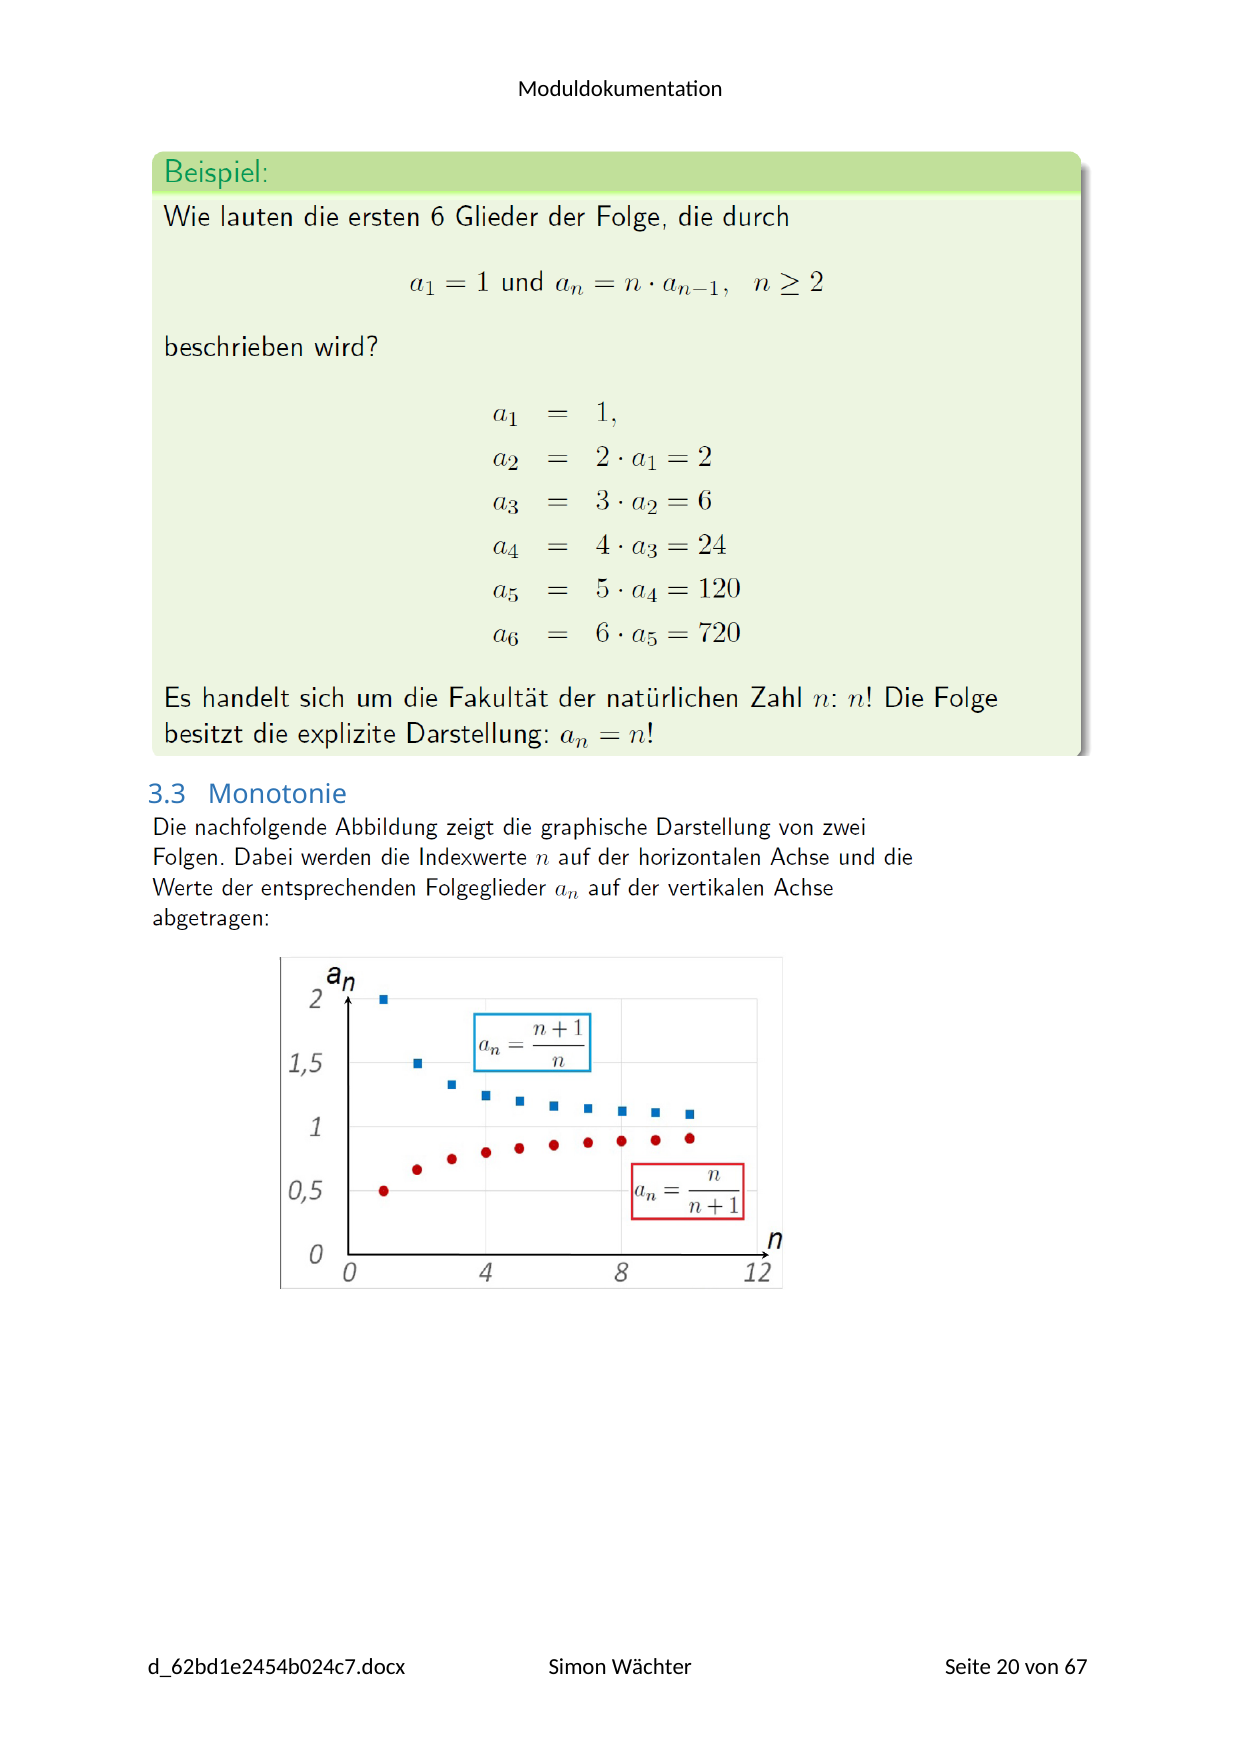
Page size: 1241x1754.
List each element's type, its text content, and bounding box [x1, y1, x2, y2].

picture [147, 813, 921, 1294]
subtitle Monotonie [148, 774, 1093, 811]
picture [147, 147, 1093, 756]
